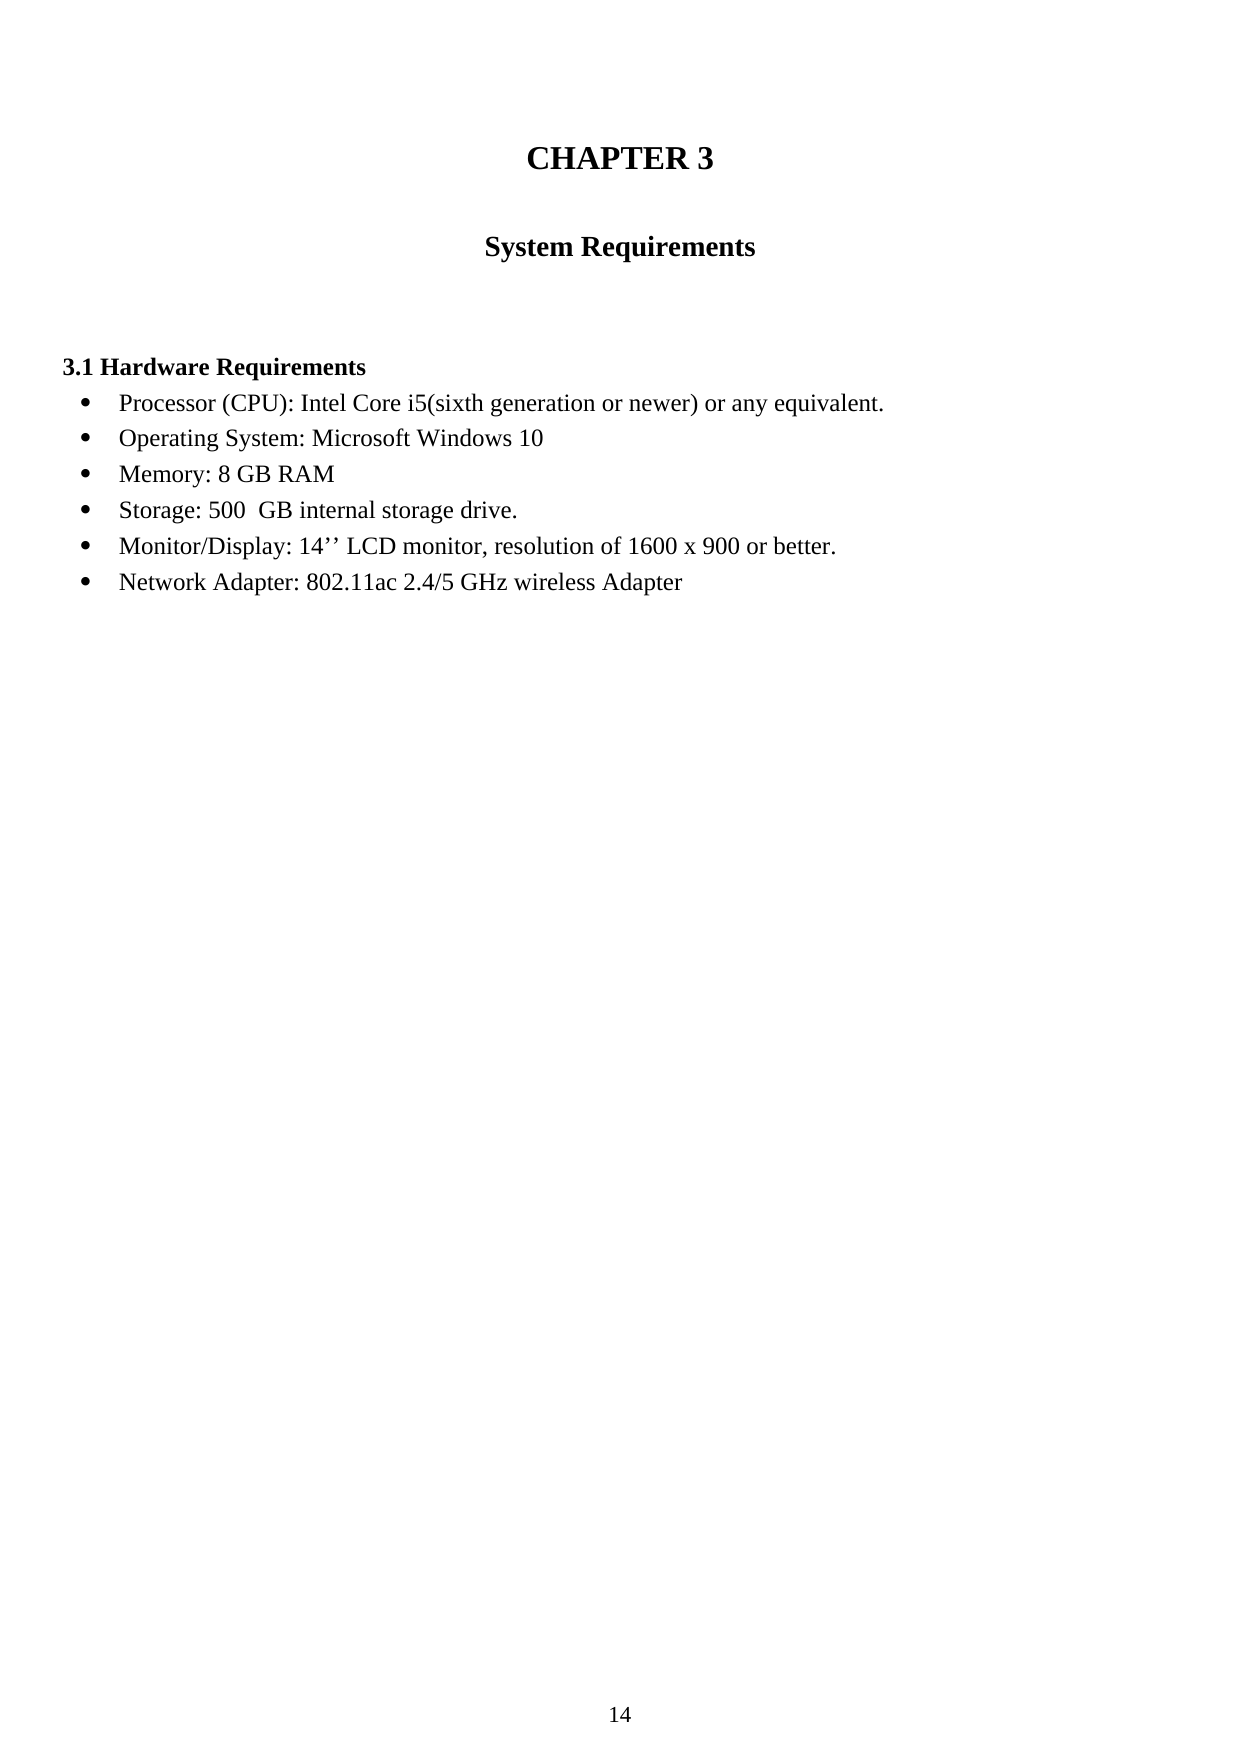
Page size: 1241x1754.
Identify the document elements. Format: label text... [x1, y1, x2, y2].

subtitle 3.1 Hardware Requirements [44, 352, 991, 380]
subtitle Network Adapter: 802.11ac 2.4/5 GHz wireless Adapter [81, 567, 991, 596]
subtitle CHAPTER 3 [249, 138, 991, 177]
subtitle Processor (CPU): Intel Core i5(sixth generation or newer) or any equivalent. [81, 388, 991, 416]
subtitle System Requirements [249, 229, 991, 263]
subtitle Operating System: Microsoft Windows 10 [81, 423, 991, 452]
subtitle Memory: 8 GB RAM [81, 459, 991, 488]
subtitle Monitor/Display: 14’’ LCD monitor, resolution of 1600 x 900 or better. [81, 531, 991, 560]
subtitle Storage: 500 GB internal storage drive. [81, 495, 991, 524]
